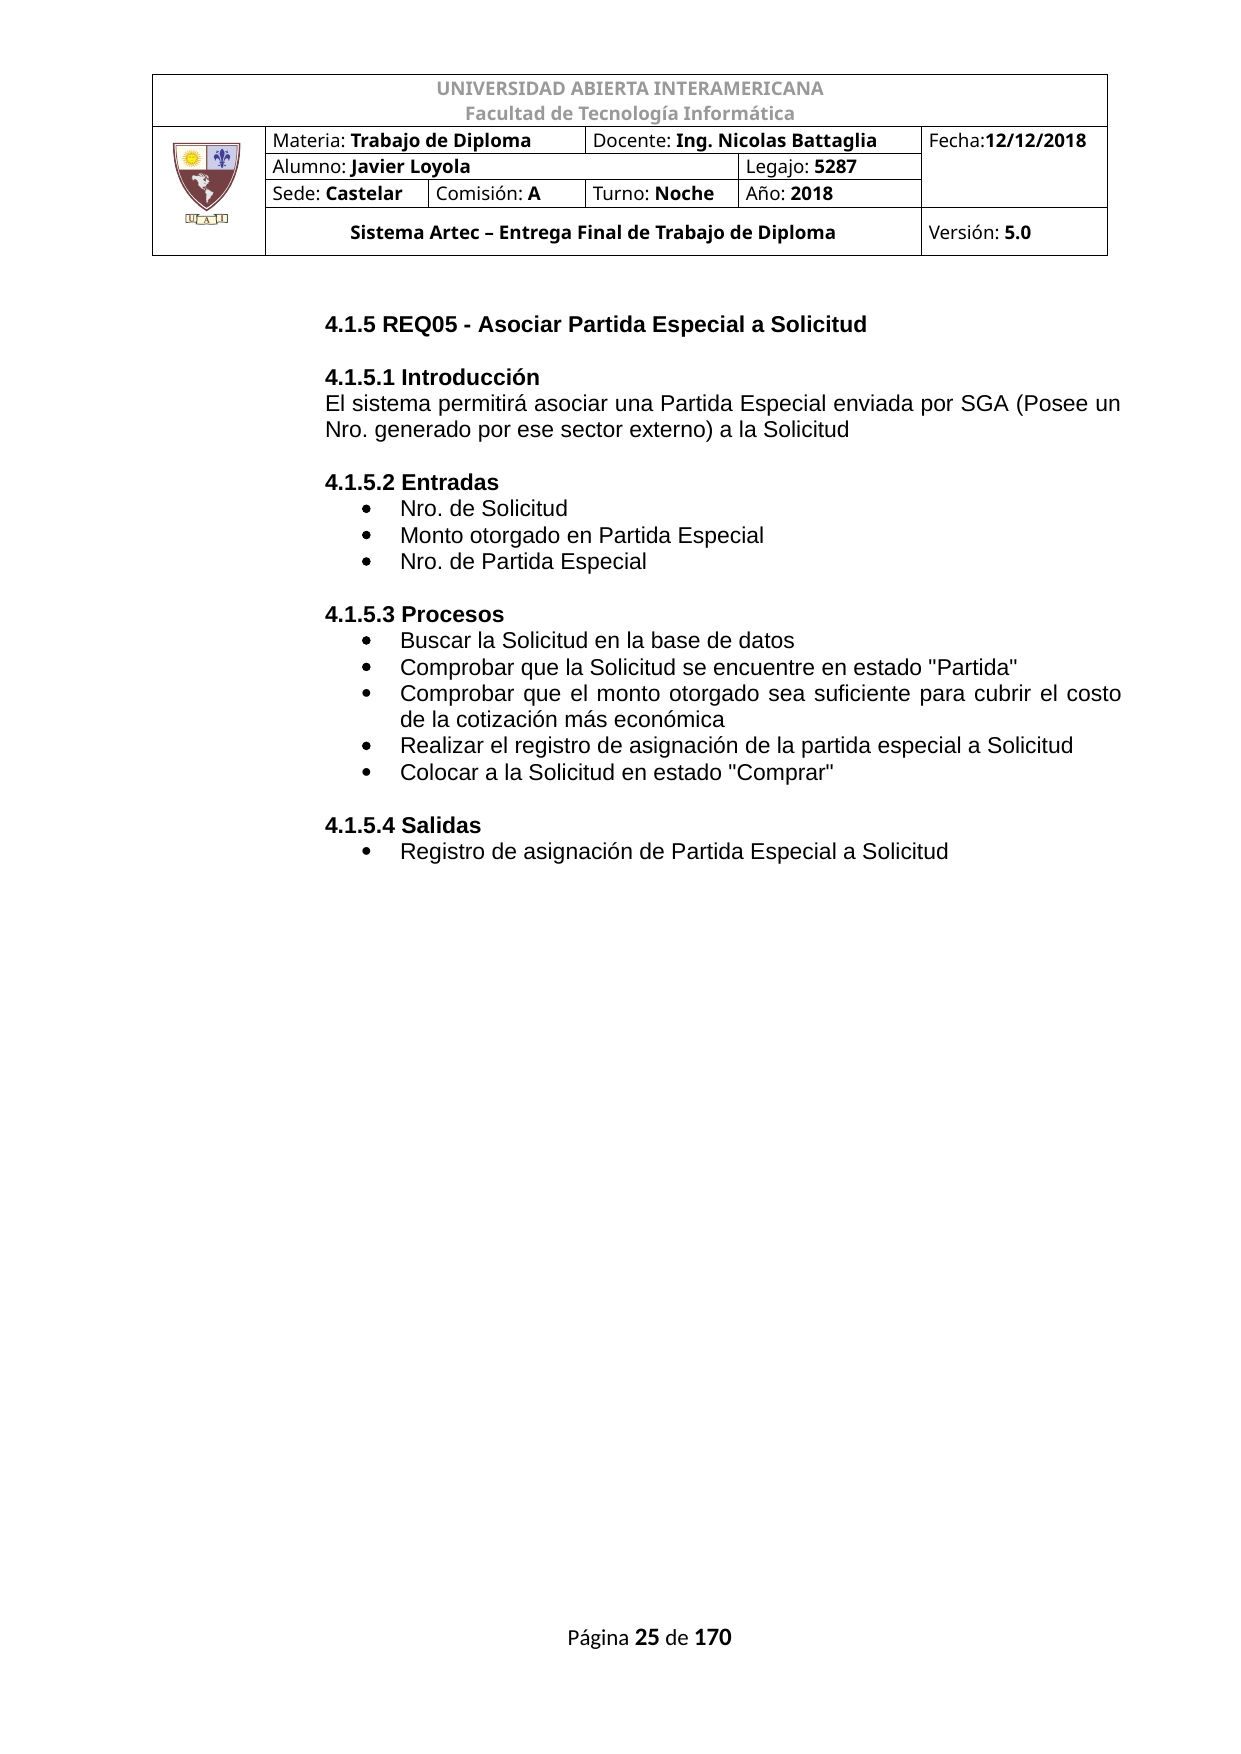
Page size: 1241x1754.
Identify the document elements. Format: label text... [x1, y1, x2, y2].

text 4.1.5.1 Introducción [325, 363, 1122, 390]
list Buscar la Solicitud en la base de datos [362, 627, 1122, 653]
text El sistema permitirá asociar una Partida Especial enviada por SGA (Posee un Nro. generado por ese sector externo) a la Solicitud [325, 390, 1122, 443]
text 4.1.5.4 Salidas [325, 812, 1122, 838]
text 4.1.5 REQ05 - Asociar Partida Especial a Solicitud [325, 311, 1122, 337]
list Registro de asignación de Partida Especial a Solicitud [362, 838, 1122, 864]
list Colocar a la Solicitud en estado "Comprar" [362, 759, 1122, 785]
list Realizar el registro de asignación de la partida especial a Solicitud [362, 732, 1122, 759]
list Monto otorgado en Partida Especial [362, 522, 1122, 548]
list Nro. de Partida Especial [362, 548, 1122, 574]
text 4.1.5.2 Entradas [325, 469, 1122, 495]
text 4.1.5.3 Procesos [325, 601, 1122, 627]
picture [157, 136, 257, 228]
list Nro. de Solicitud [362, 495, 1122, 522]
list Comprobar que el monto otorgado sea suficiente para cubrir el costo de la cotización más económica [362, 680, 1122, 732]
list Comprobar que la Solicitud se encuentre en estado "Partida" [362, 653, 1122, 680]
